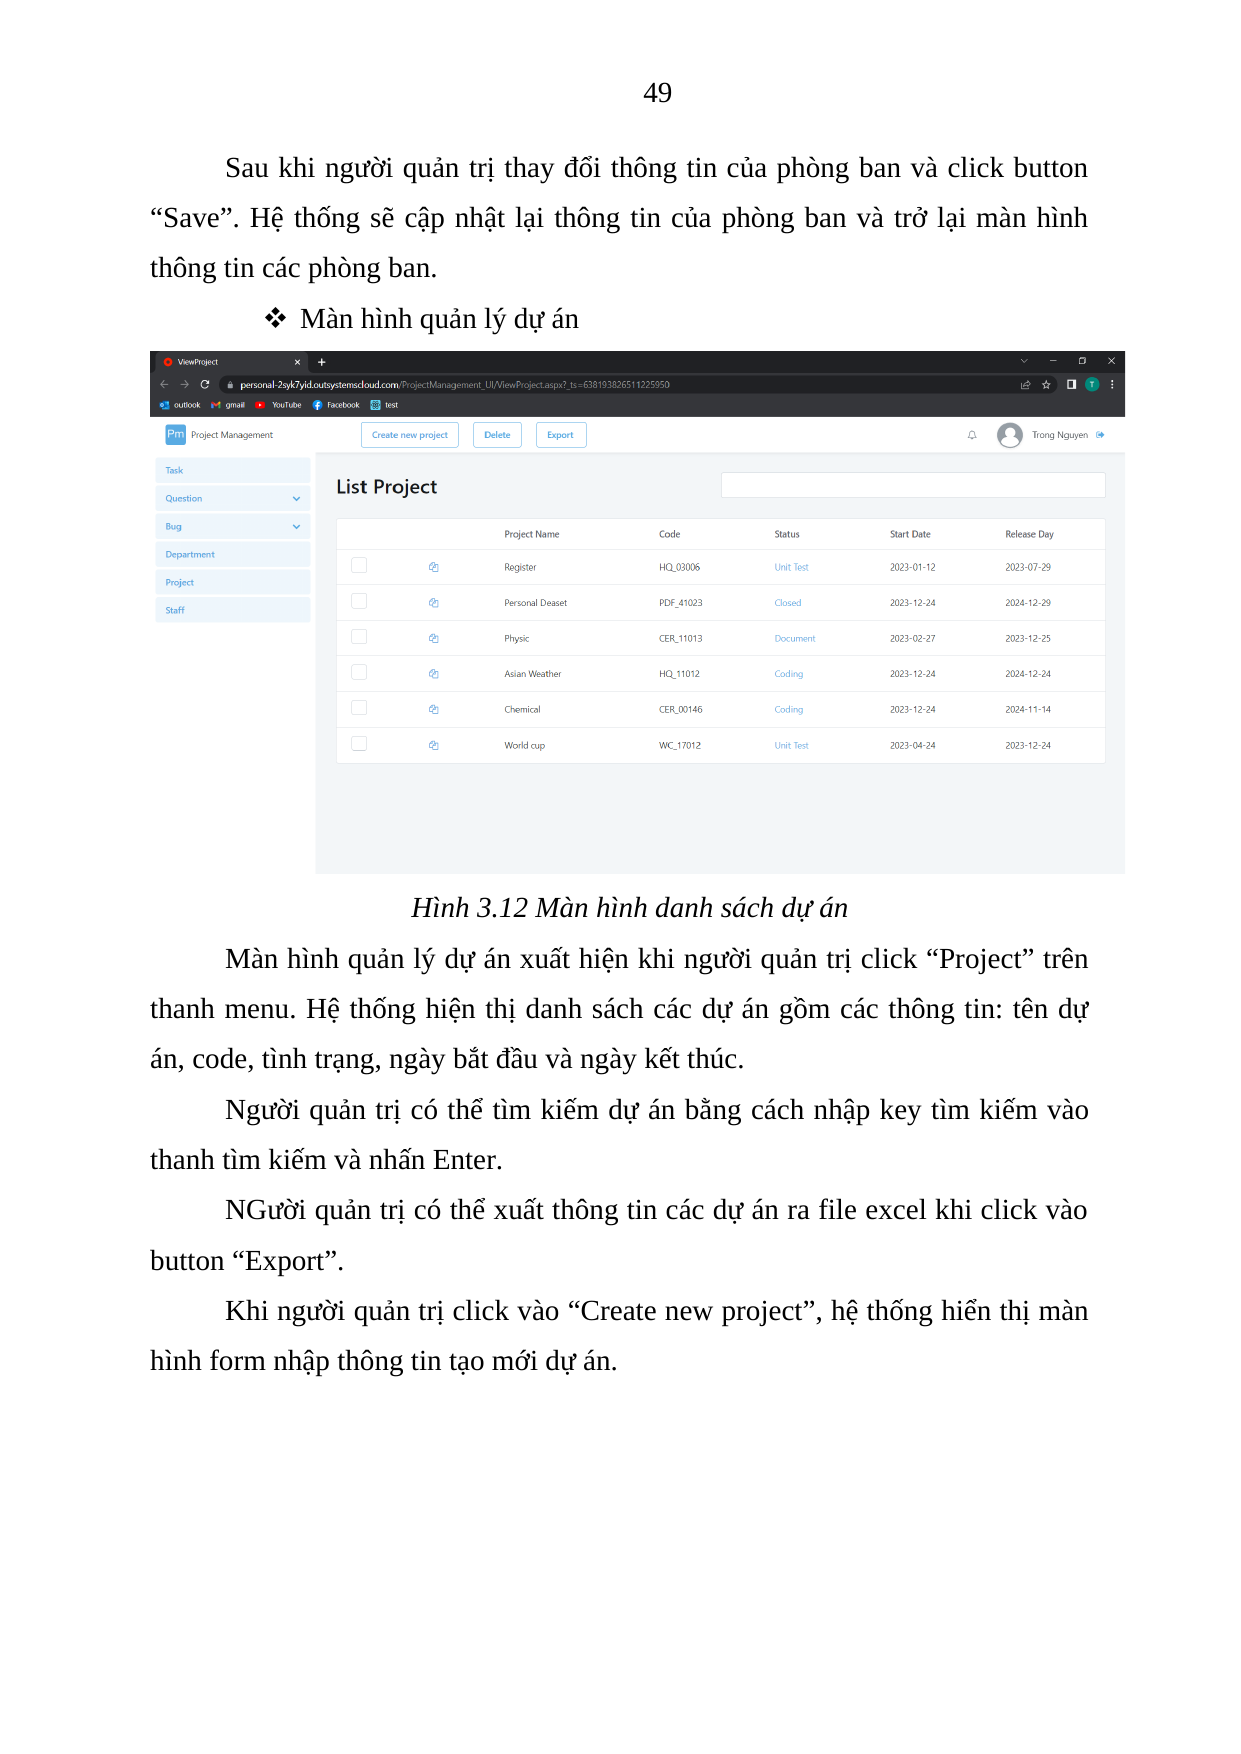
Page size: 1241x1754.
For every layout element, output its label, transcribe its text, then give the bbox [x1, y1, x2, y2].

text Hình 3.12 Màn hình danh sách dự án [150, 891, 1090, 924]
picture [150, 351, 1125, 874]
text Sau khi người quản trị thay đổi thông tin của phòng ban và click button “Save”. Hệ thống sẽ cập nhật lại thông tin của phòng ban và trở lại màn hình thông tin các phòng ban. [150, 150, 1090, 284]
list Màn hình quản lý dự án [262, 301, 1090, 334]
text NGười quản trị có thể xuất thông tin các dự án ra file excel khi click vào button “Export”. [150, 1192, 1090, 1276]
text Màn hình quản lý dự án xuất hiện khi người quản trị click “Project” trên thanh menu. Hệ thống hiện thị danh sách các dự án gồm các thông tin: tên dự án, code, tình trạng, ngày bắt đầu và ngày kết thúc. [150, 941, 1090, 1075]
text Khi người quản trị click vào “Create new project”, hệ thống hiển thị màn hình form nhập thông tin tạo mới dự án. [150, 1293, 1090, 1377]
text Người quản trị có thể tìm kiếm dự án bằng cách nhập key tìm kiếm vào thanh tìm kiếm và nhấn Enter. [150, 1092, 1090, 1176]
